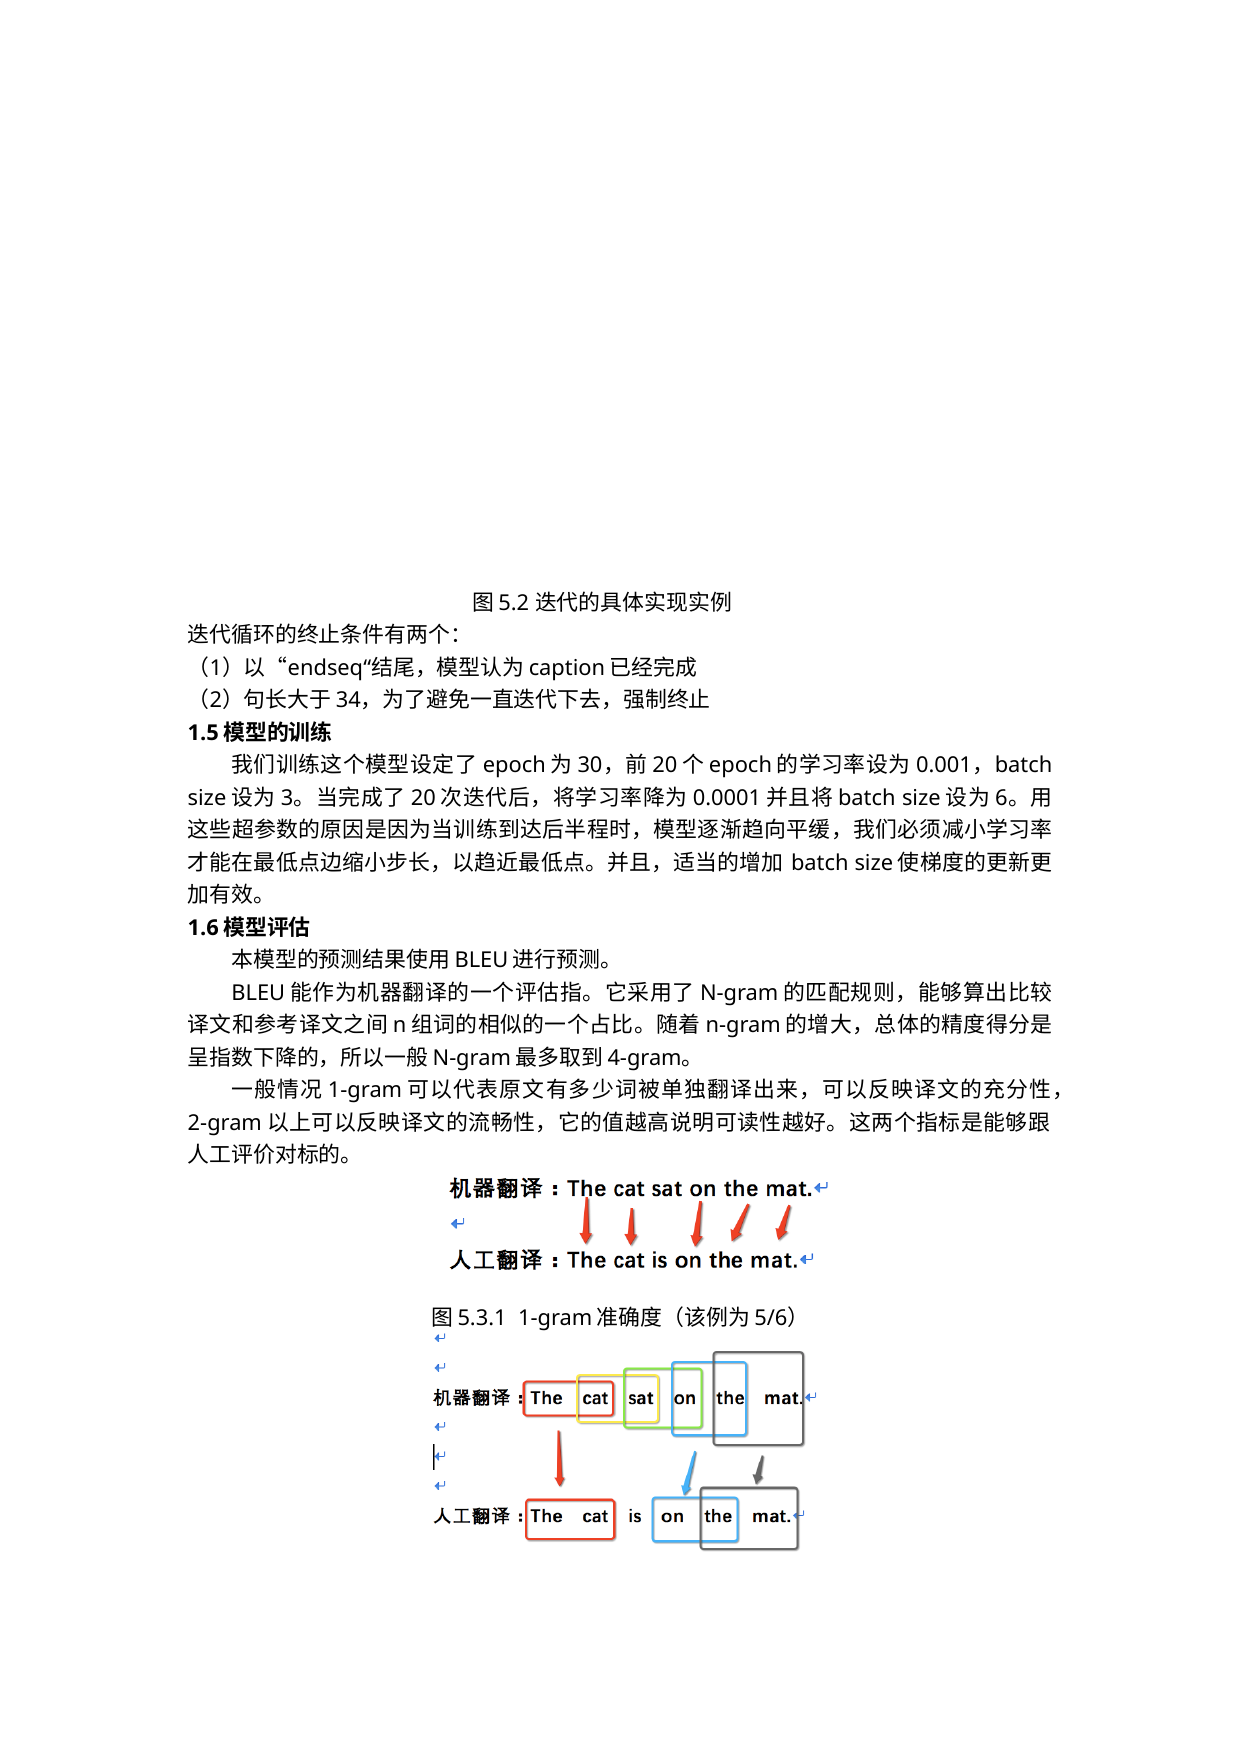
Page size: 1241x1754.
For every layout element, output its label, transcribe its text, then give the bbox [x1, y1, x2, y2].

picture [422, 1332, 819, 1563]
text 我们训练这个模型设定了epoch为30，前20个epoch的学习率设为0.001，batch size设为3。当完成了20次迭代后，将学习率降为0.0001并且将batch size设为6。用这些超参数的原因是因为当训练到达后半程时，模型逐渐趋向平缓，我们必须减小学习率才能在最低点边缩小步长，以趋近最低点。并且，适当的增加batch size使梯度的更新更加有效。 [187, 747, 1053, 909]
text 迭代循环的终止条件有两个： [187, 617, 1053, 649]
text 图5.2 迭代的具体实现实例 [187, 584, 1053, 617]
text 一般情况1-gram可以代表原文有多少词被单独翻译出来，可以反映译文的充分性，2-gram以上可以反映译文的流畅性，它的值越高说明可读性越好。这两个指标是能够跟人工评价对标的。 [187, 1072, 1053, 1169]
text 图5.3.1 1-gram准确度（该例为5/6） [187, 1299, 1053, 1332]
text 本模型的预测结果使用BLEU进行预测。 [187, 942, 1053, 974]
text （1）以“endseq“结尾，模型认为caption已经完成 [187, 649, 1053, 682]
text （2）句长大于34，为了避免一直迭代下去，强制终止 [187, 682, 1053, 714]
subtitle 1.5模型的训练 [187, 714, 1053, 747]
picture [448, 1169, 836, 1281]
subtitle 1.6模型评估 [187, 909, 1053, 942]
text BLEU能作为机器翻译的一个评估指。它采用了N-gram的匹配规则，能够算出比较译文和参考译文之间n组词的相似的一个占比。随着n-gram的增大，总体的精度得分是呈指数下降的，所以一般N-gram最多取到4-gram。 [187, 974, 1053, 1072]
